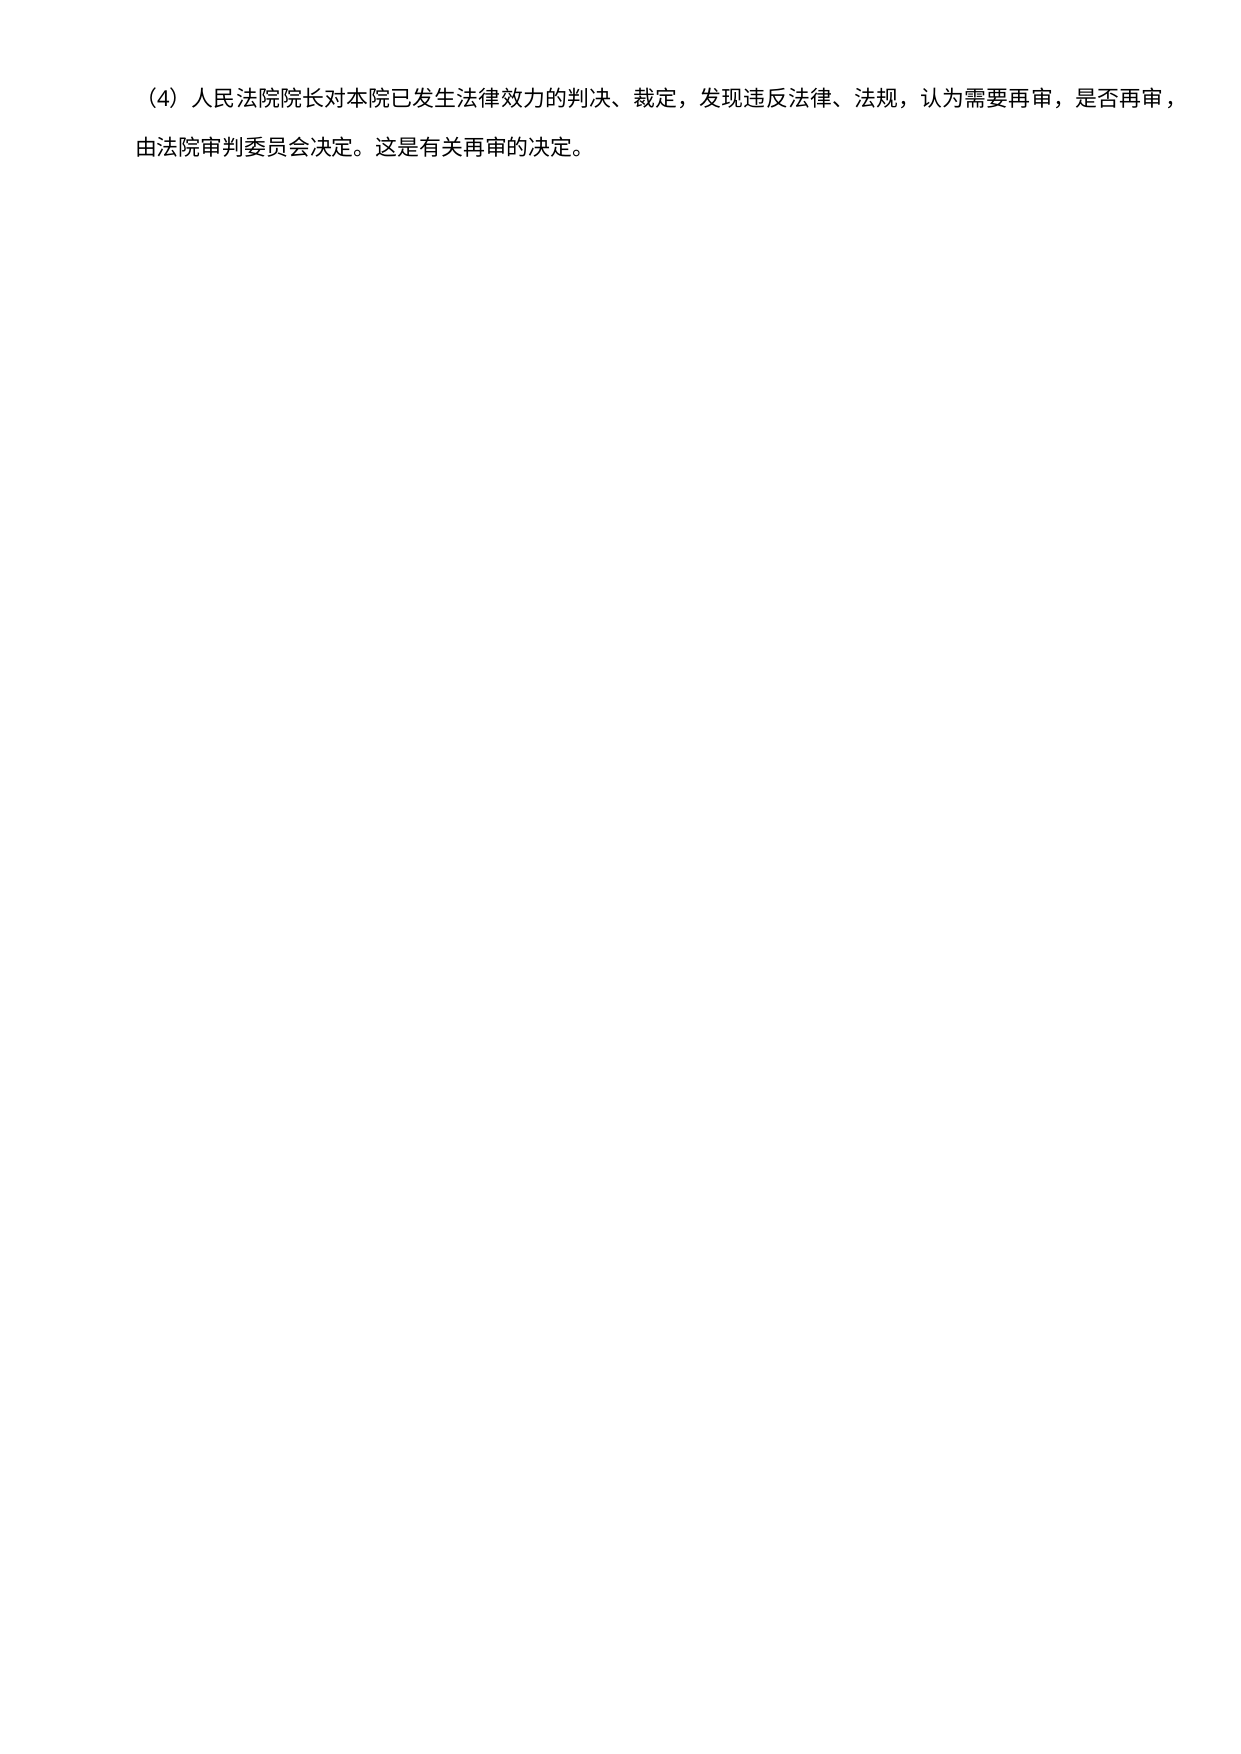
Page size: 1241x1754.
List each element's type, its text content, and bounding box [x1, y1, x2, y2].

list （4）人民法院院长对本院已发生法律效力的判决、裁定，发现违反法律、法规，认为需要再审，是否再审，由法院审判委员会决定。这是有关再审的决定。 [135, 81, 1165, 162]
